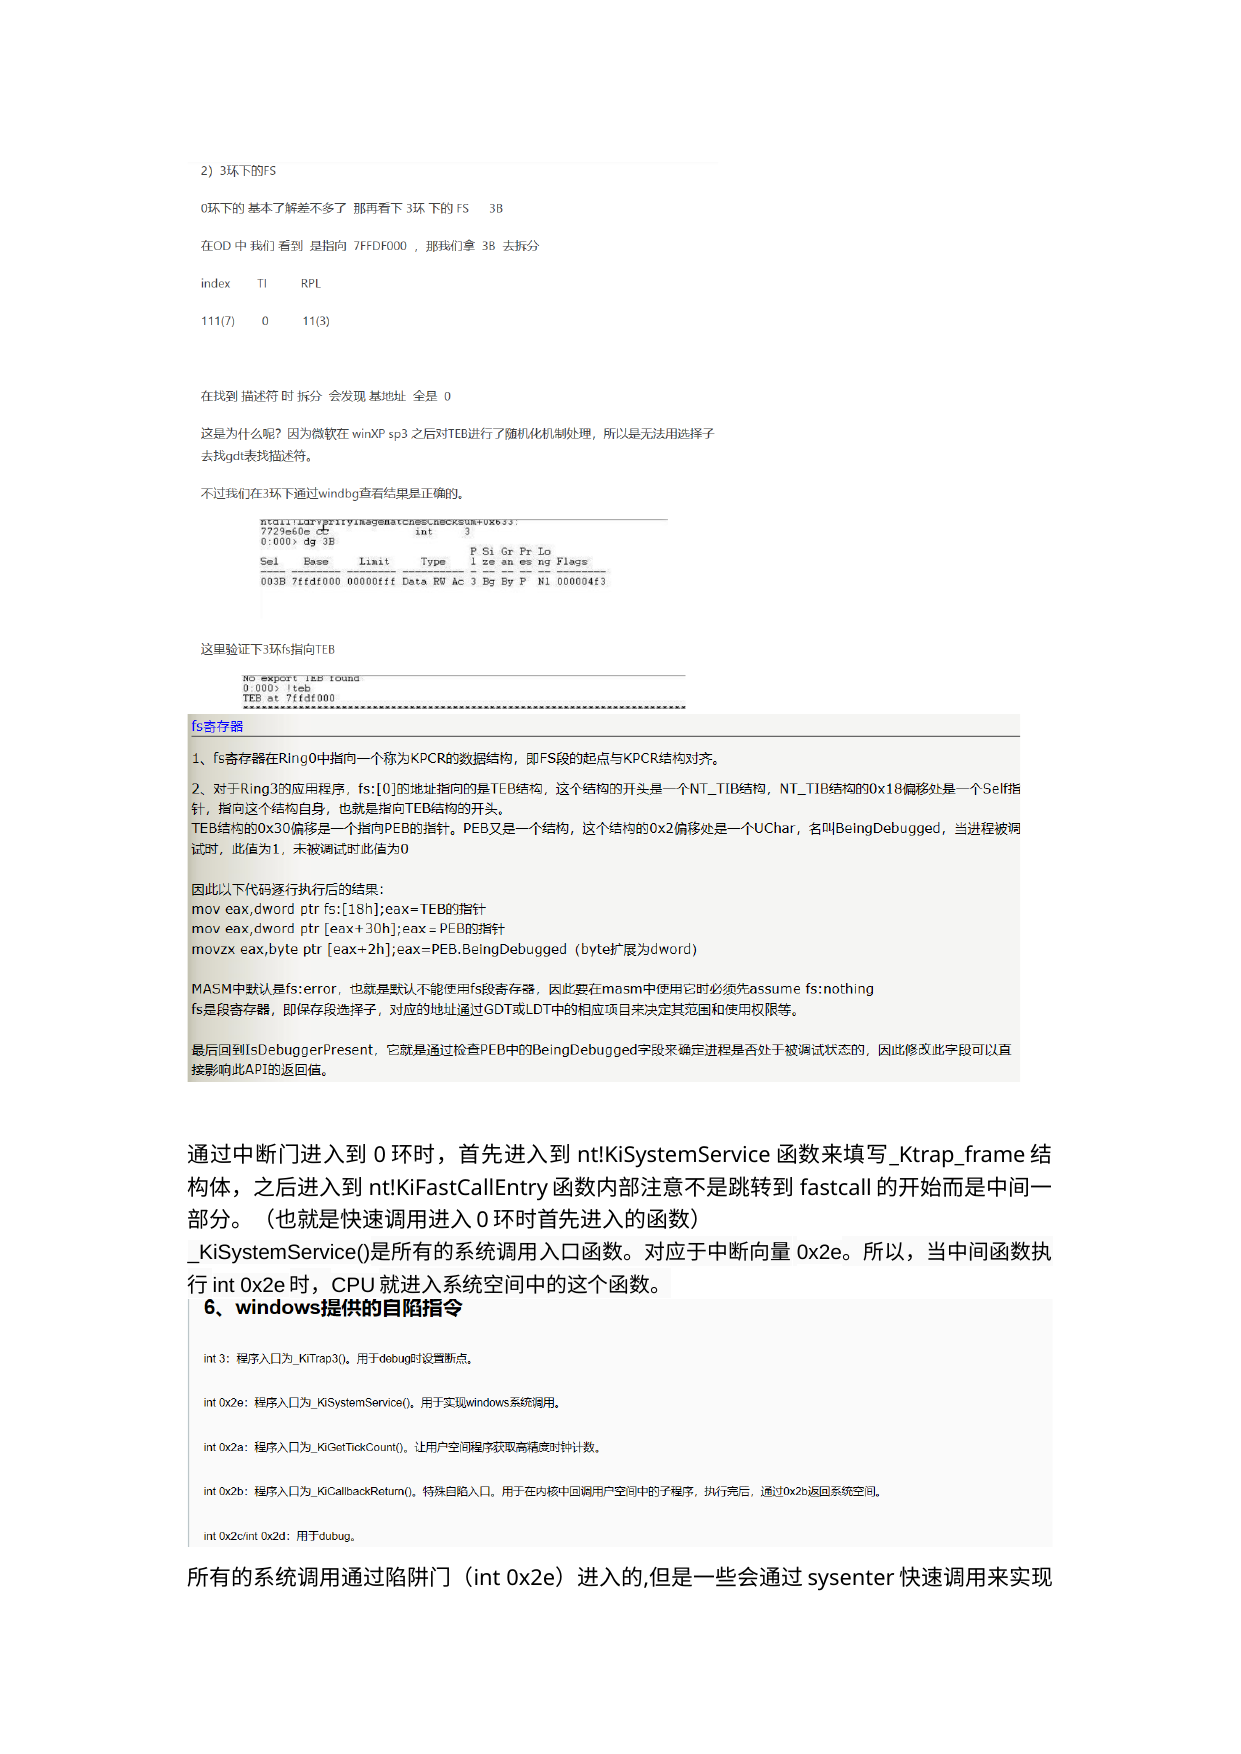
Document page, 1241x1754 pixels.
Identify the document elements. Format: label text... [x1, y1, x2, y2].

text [187, 1559, 1053, 1592]
picture [187, 714, 1021, 1082]
picture [187, 162, 719, 713]
picture [187, 1299, 1053, 1547]
text _KiSystemService()是所有的系统调用入口函数。对应于中断向量0x2e。所以，当中间函数执行int 0x2e时，CPU就进入系统空间中的这个函数。 [187, 1234, 1053, 1299]
text 通过中断门进入到0环时，首先进入到nt!KiSystemService函数来填写_Ktrap_frame结构体，之后进入到nt!KiFastCallEntry函数内部注意不是跳转到fastcall的开始而是中间一部分。（也就是快速调用进入0环时首先进入的函数） [187, 1137, 1053, 1234]
